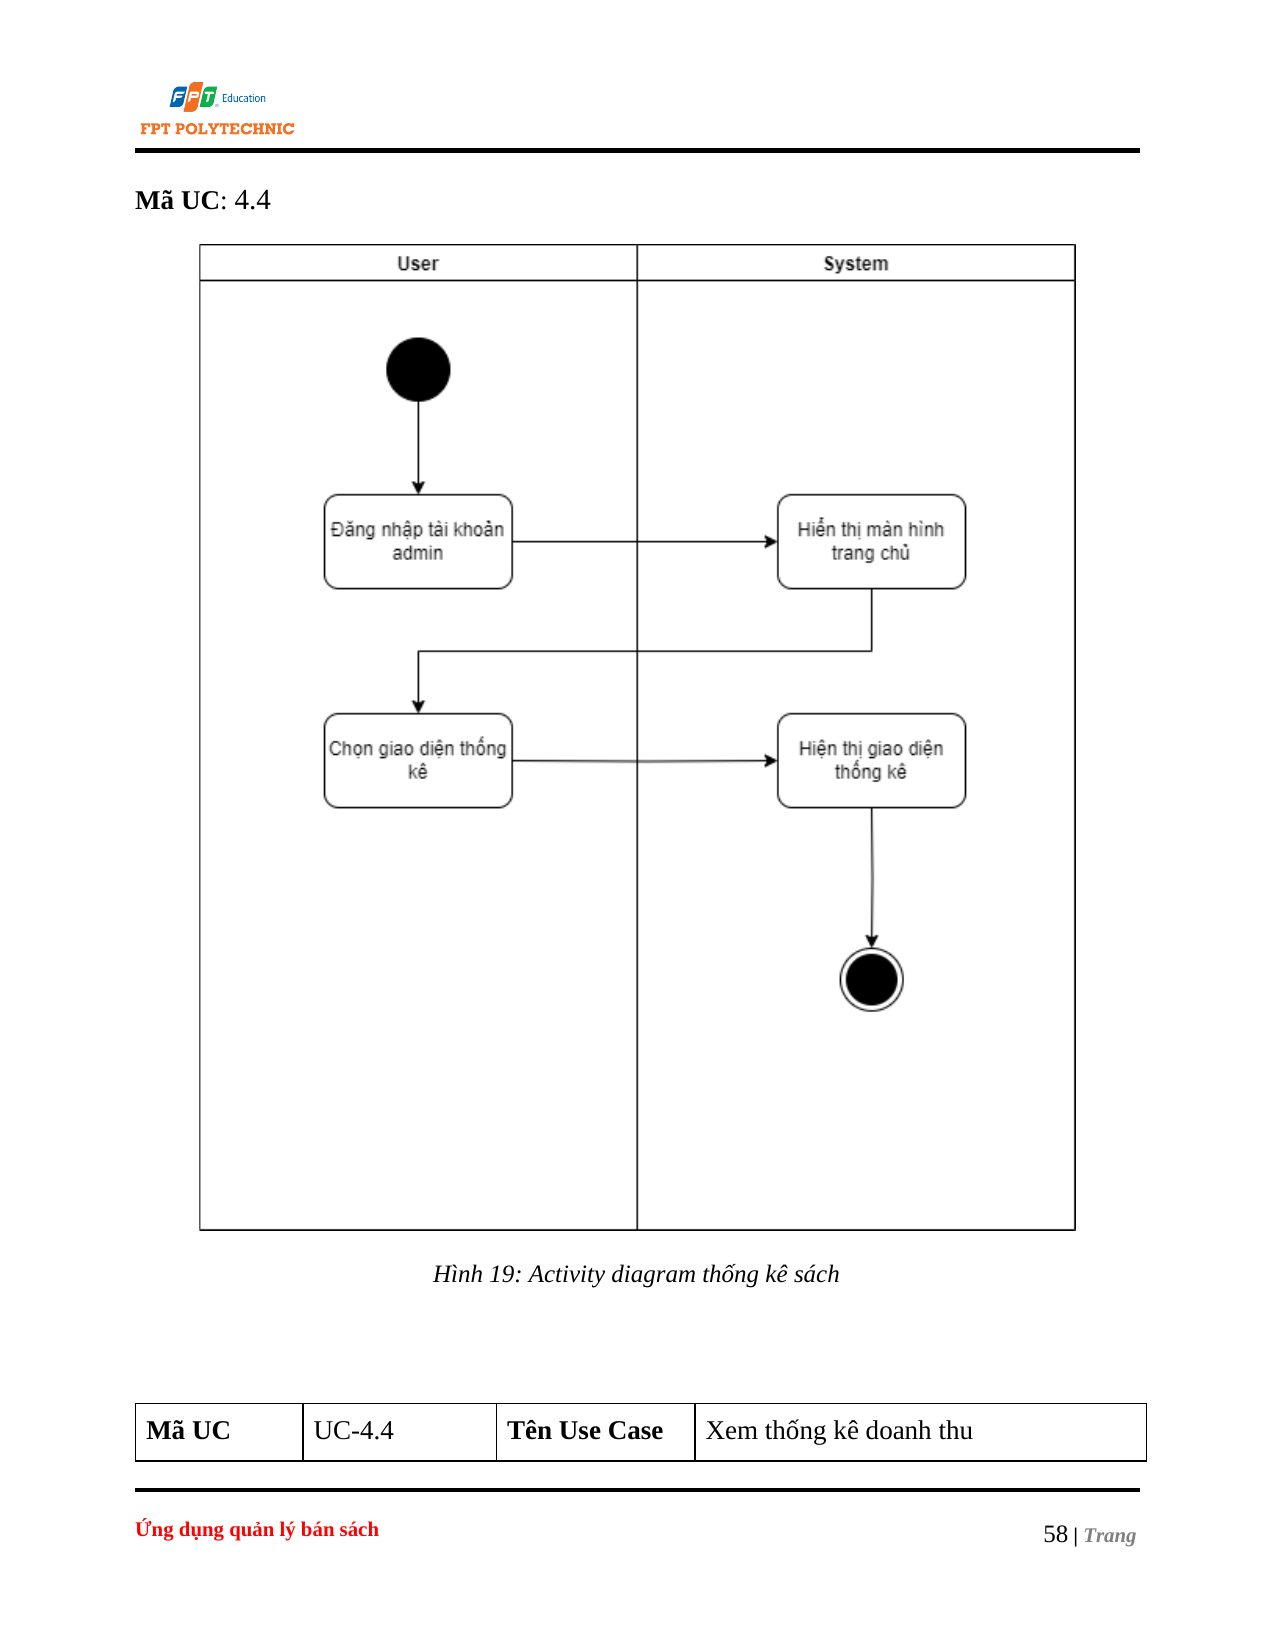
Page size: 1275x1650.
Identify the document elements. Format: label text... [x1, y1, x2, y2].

picture [135, 75, 299, 147]
picture [199, 244, 1076, 1231]
text Hình 19: Activity diagram thống kê sách [135, 1259, 1140, 1288]
text Mã UC: 4.4 [135, 182, 1140, 215]
